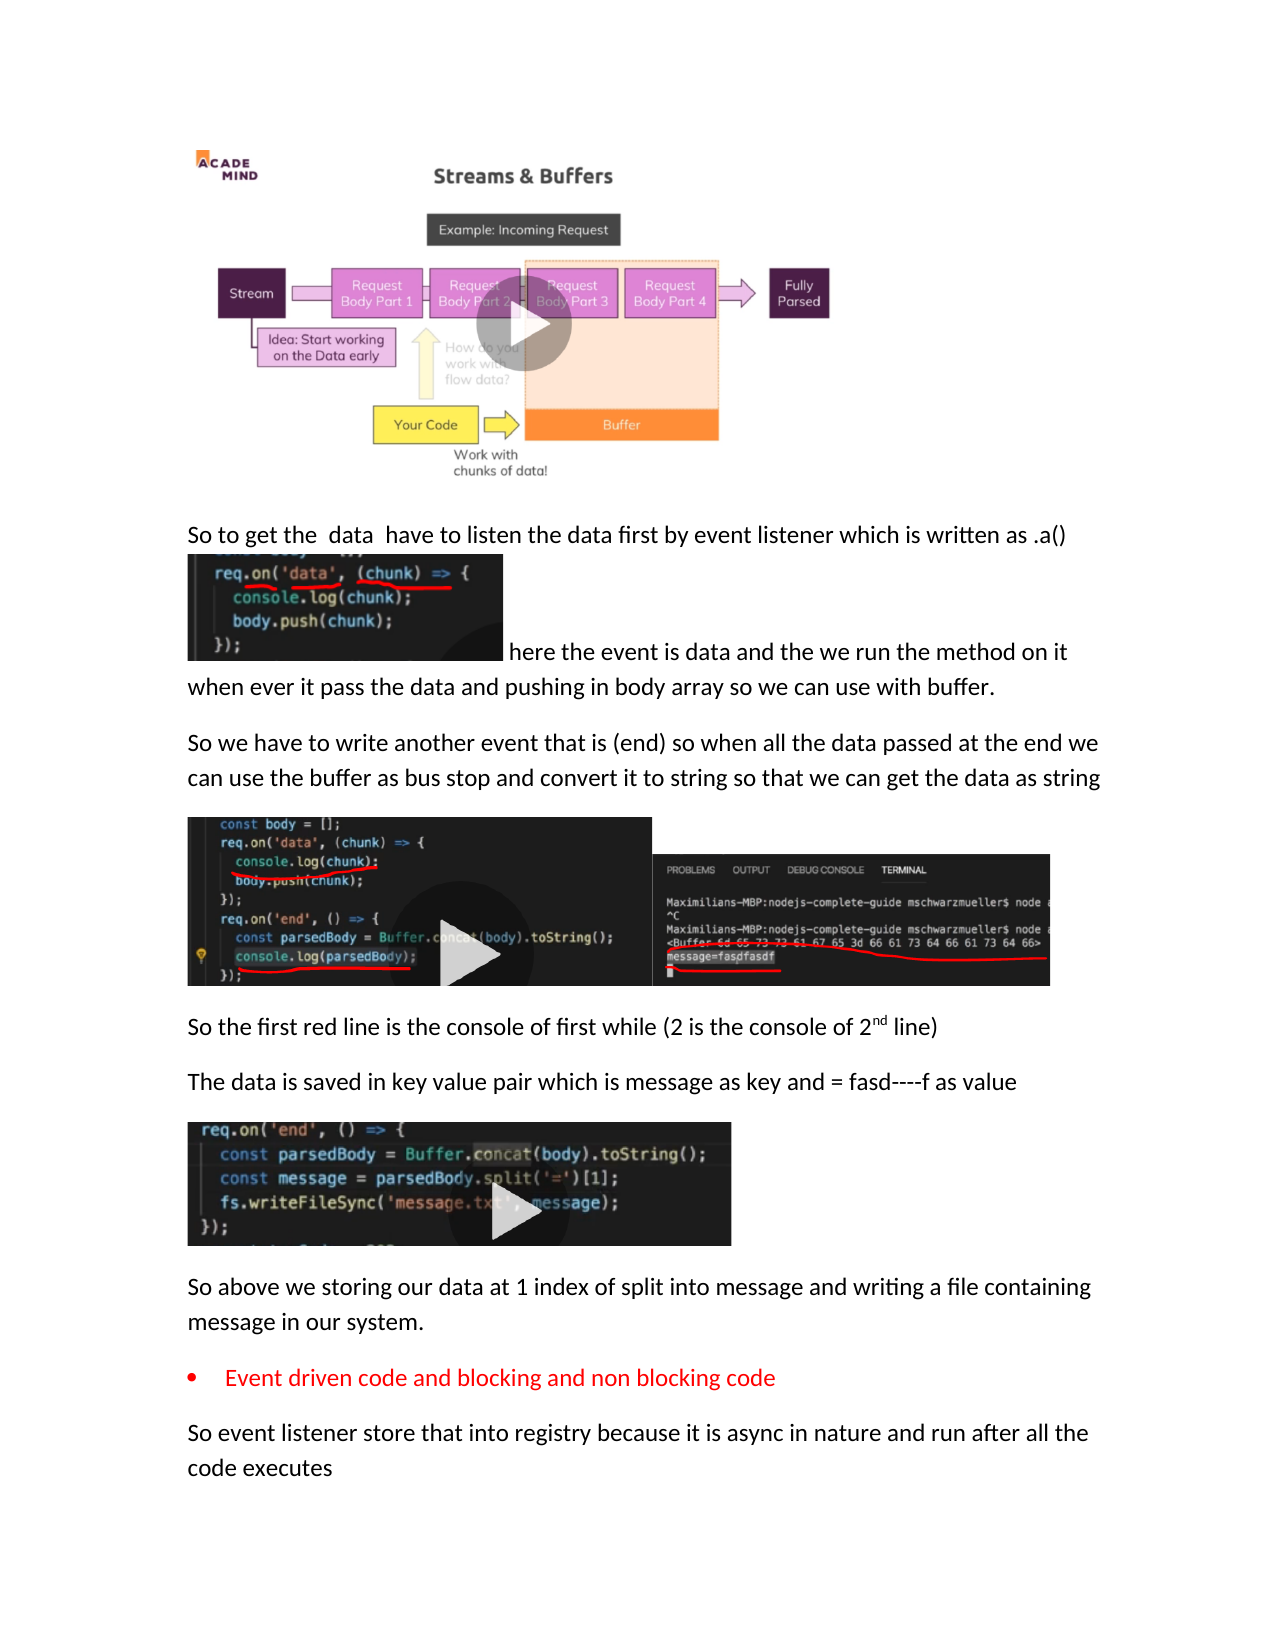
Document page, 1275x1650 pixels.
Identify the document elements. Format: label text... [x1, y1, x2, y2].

picture [187, 1122, 732, 1246]
list Event driven code and blocking and non blocking code [187, 1362, 1125, 1392]
picture [187, 817, 1050, 986]
text So to get the data have to listen the data first by event listener which is written as .a() here the event is data and the we run the method on it when ever it pass the data and pushing in body array so we can use with buffer. [187, 519, 1125, 702]
picture [187, 150, 859, 495]
text So we have to write another event that is (end) so when all the data passed at the end we can use the buffer as bus stop and convert it to string so that we can get the data as string [187, 727, 1125, 792]
text So event listener store that into registry because it is async in nature and run after all the code executes [187, 1418, 1125, 1483]
text So the first red line is the console of first while (2 is the console of 2nd line) [187, 1011, 1125, 1041]
text So above we storing our data at 1 index of split into message and writing a file containing message in our system. [187, 1271, 1125, 1336]
picture [187, 554, 504, 661]
text The data is saved in key value pair which is message as key and = fasd----f as value [187, 1067, 1125, 1097]
